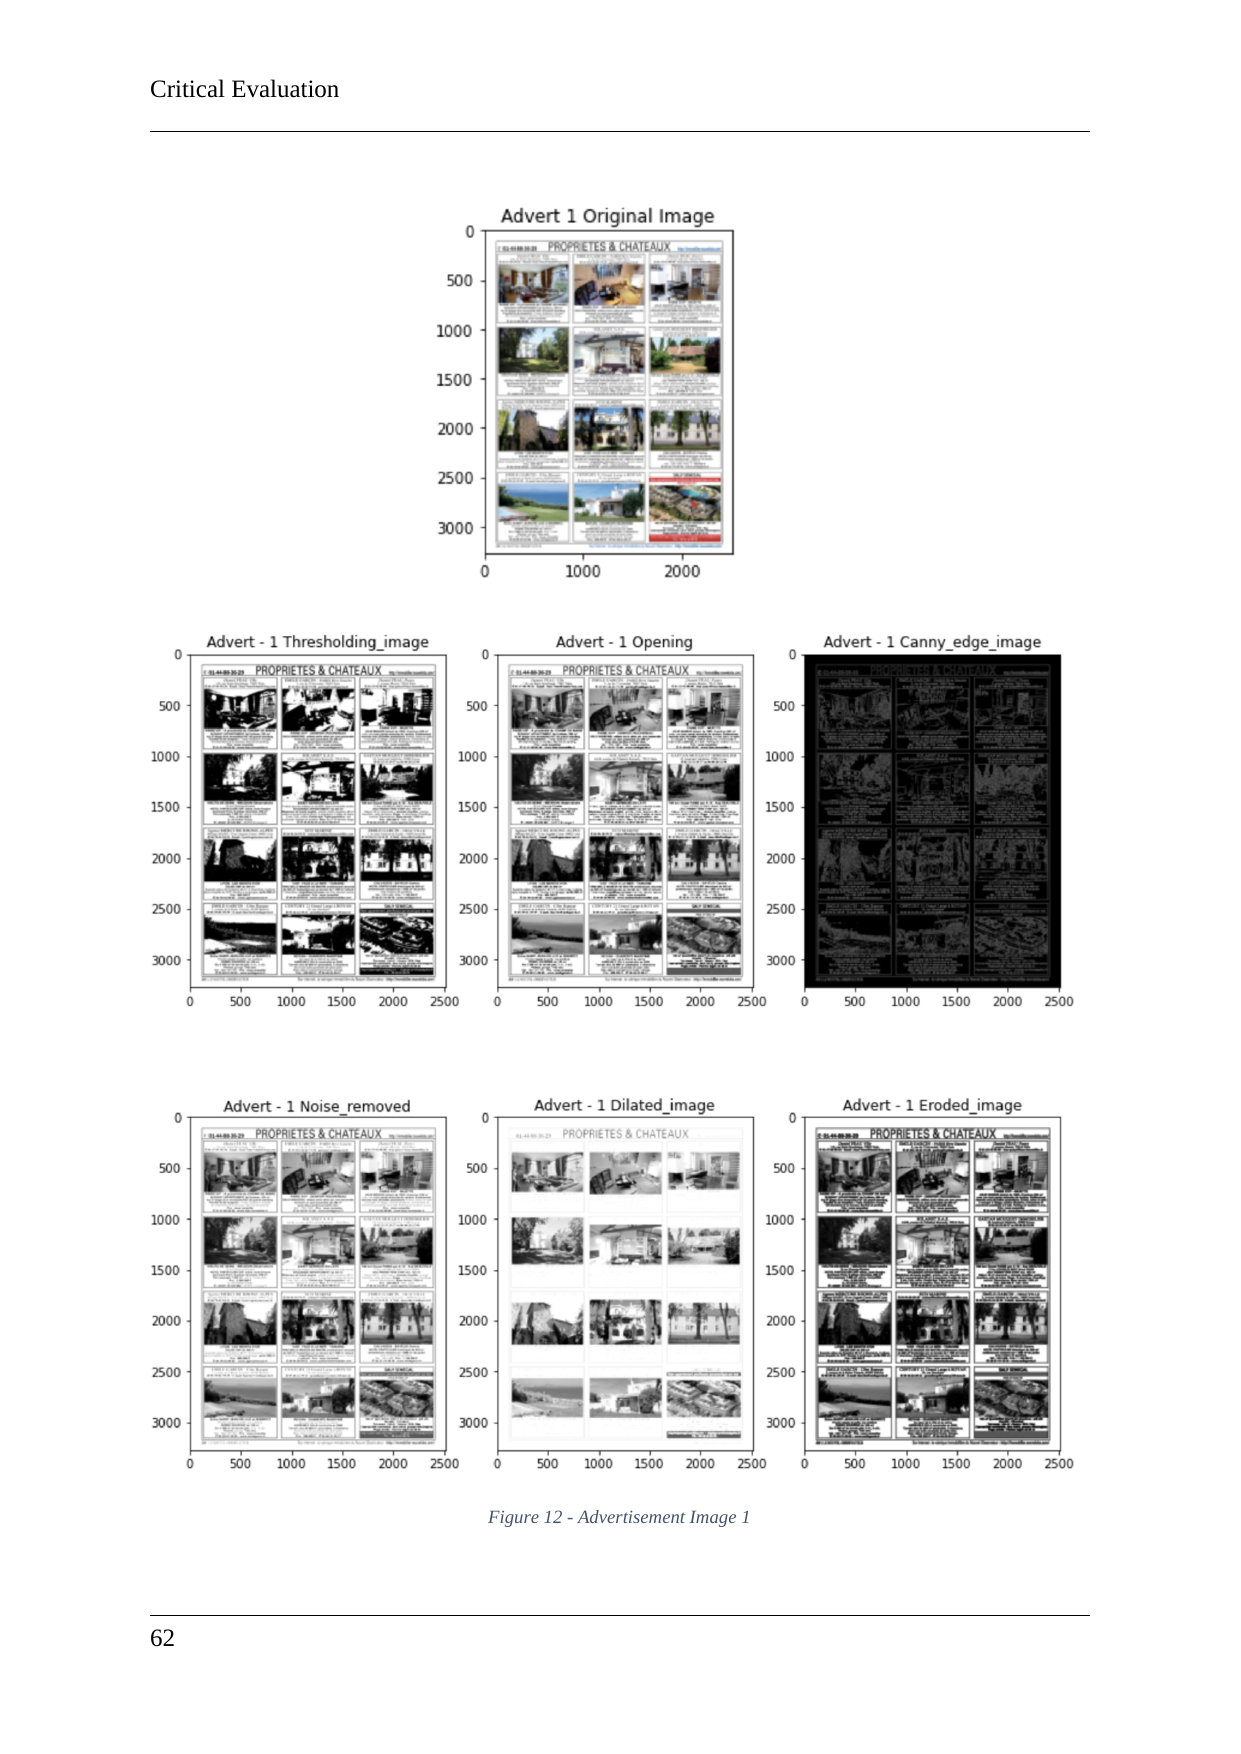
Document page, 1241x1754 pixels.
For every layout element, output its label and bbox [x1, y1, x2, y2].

picture [431, 195, 769, 596]
picture [150, 625, 1091, 1486]
